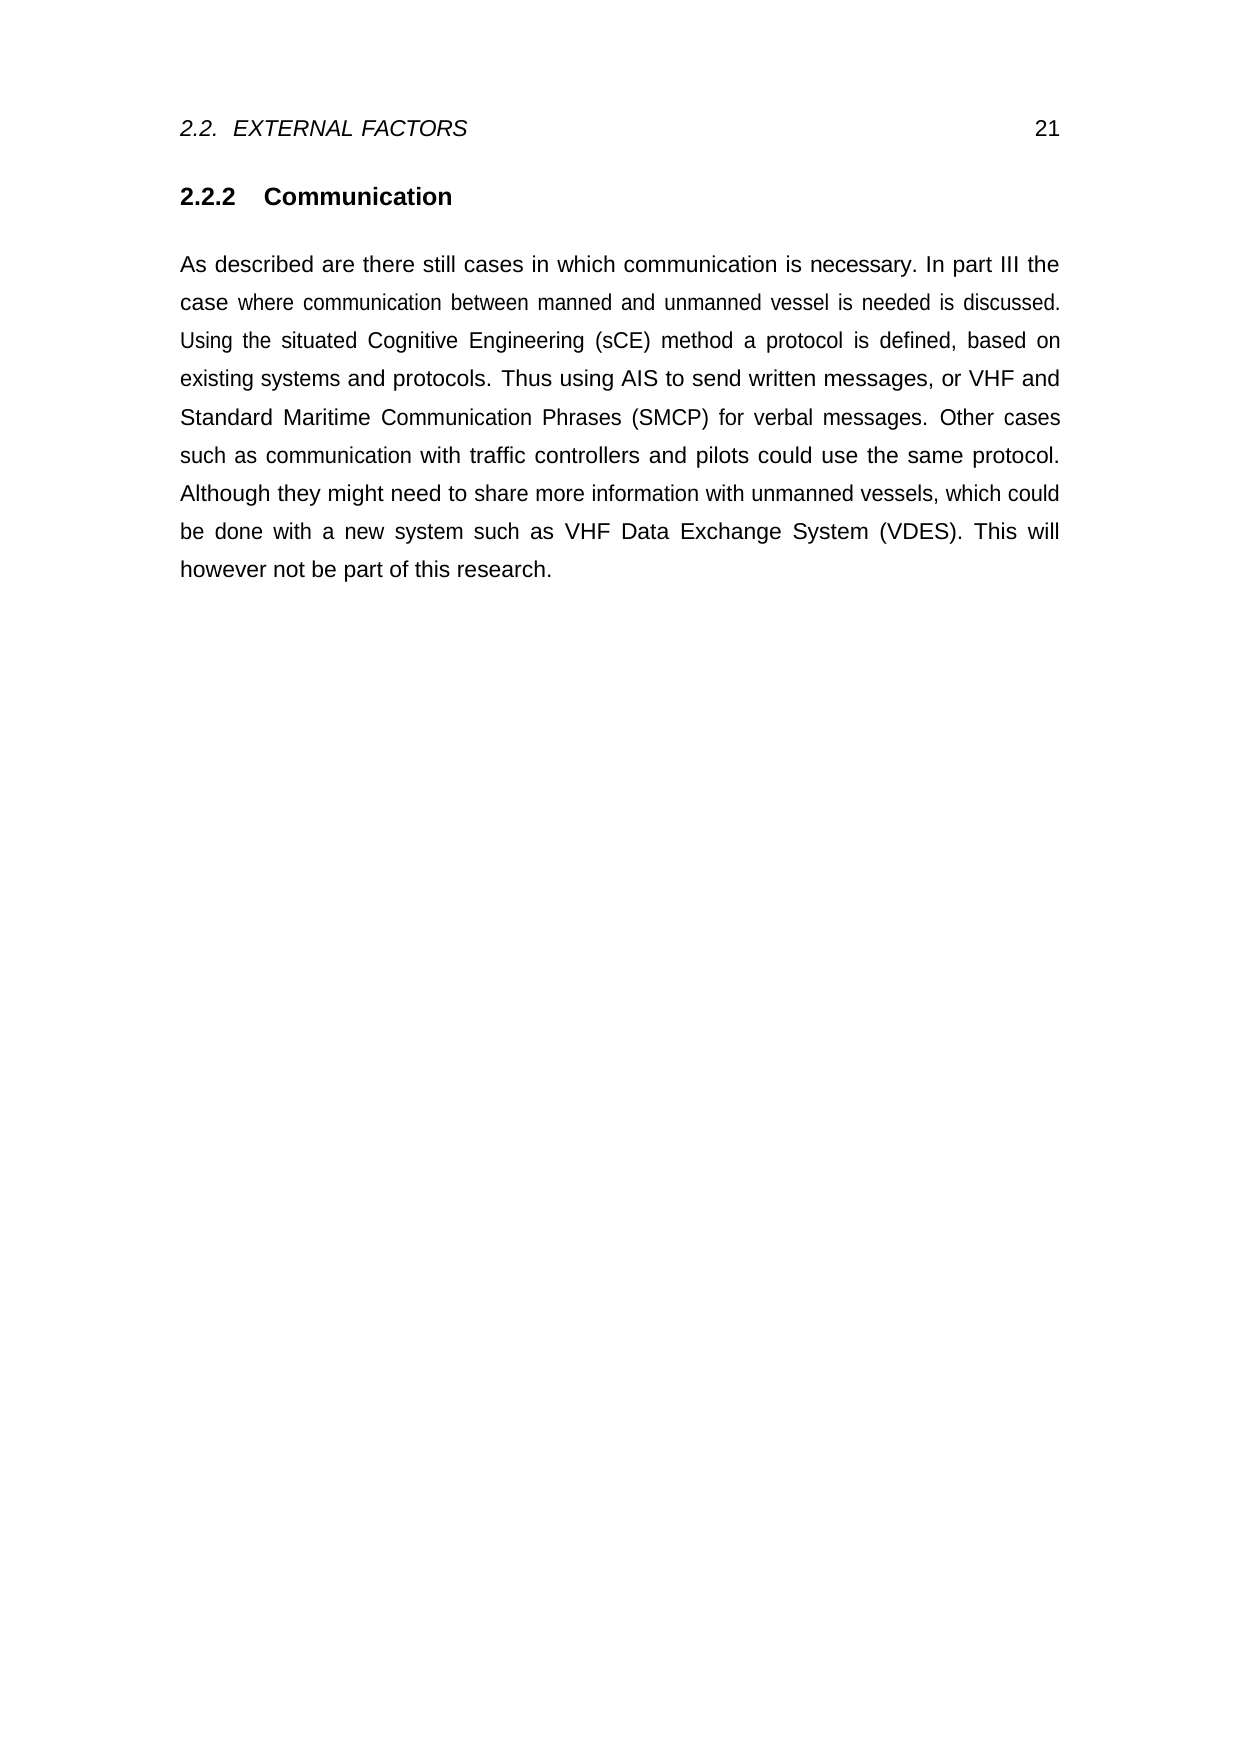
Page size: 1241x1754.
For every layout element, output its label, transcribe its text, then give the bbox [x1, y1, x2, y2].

text As described are there still cases in which communication is necessary. In part III the case where communication between manned and unmanned vessel is needed is discussed. Using the situated Cognitive Engineering (sCE) method a protocol is defined, based on existing systems and protocols. Thus using AIS to send written messages, or VHF and Standard Maritime Communication Phrases (SMCP) for verbal messages. Other cases such as communication with traffic controllers and pilots could use the same protocol. Although they might need to share more information with unmanned vessels, which could be done with a new system such as VHF Data Exchange System (VDES). This will however not be part of this research. [180, 251, 1061, 582]
subtitle Communication [180, 182, 1240, 211]
list EXTERNAL FACTORS 21 [180, 115, 1240, 142]
